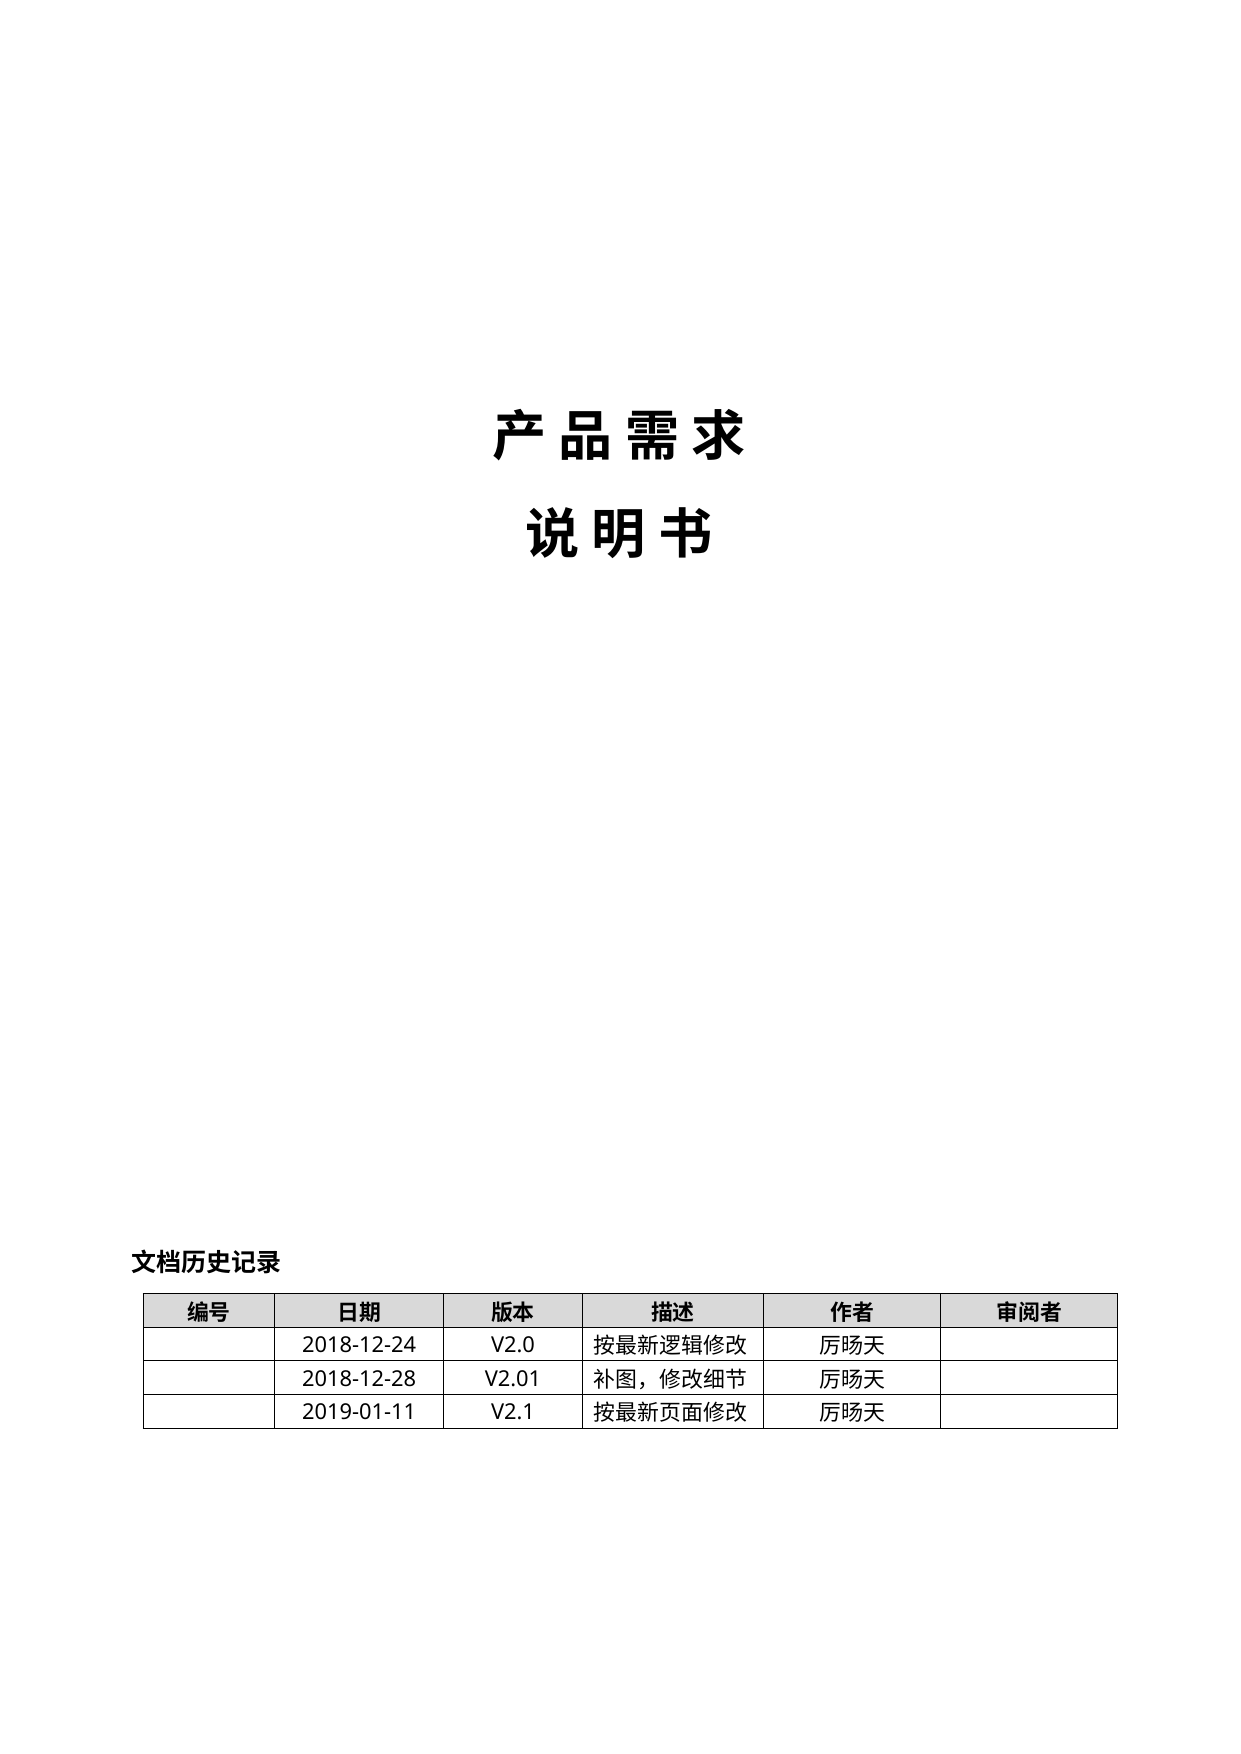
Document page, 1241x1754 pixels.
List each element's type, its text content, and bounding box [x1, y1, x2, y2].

table_cell 厉旸天 [764, 1361, 940, 1394]
table_cell V2.0 [444, 1328, 582, 1360]
table_cell [941, 1361, 1117, 1394]
table_cell [941, 1328, 1117, 1360]
table_cell [941, 1395, 1117, 1427]
table_header 日期 [275, 1294, 443, 1327]
text 说 明 书 [131, 481, 1106, 578]
table_header 审阅者 [941, 1294, 1117, 1327]
table_cell V2.01 [444, 1361, 582, 1394]
table_cell 厉旸天 [764, 1328, 940, 1360]
table_cell 2018-12-28 [275, 1361, 443, 1394]
table_cell 按最新页面修改 [583, 1395, 763, 1427]
table_header 编号 [144, 1294, 274, 1327]
table_cell 2018-12-24 [275, 1328, 443, 1360]
text 文档历史记录 [131, 1228, 1106, 1293]
table_cell 按最新逻辑修改 [583, 1328, 763, 1360]
text 产 品 需 求 [131, 383, 1106, 481]
table_cell 厉旸天 [764, 1395, 940, 1427]
table_cell [144, 1361, 274, 1394]
table_cell 2019-01-11 [275, 1395, 443, 1427]
table_cell [144, 1395, 274, 1427]
table_cell 补图，修改细节 [583, 1361, 763, 1394]
table_header 作者 [764, 1294, 940, 1327]
table_cell [144, 1328, 274, 1360]
table_header 版本 [444, 1294, 582, 1327]
table_cell V2.1 [444, 1395, 582, 1427]
table_header 描述 [583, 1294, 763, 1327]
